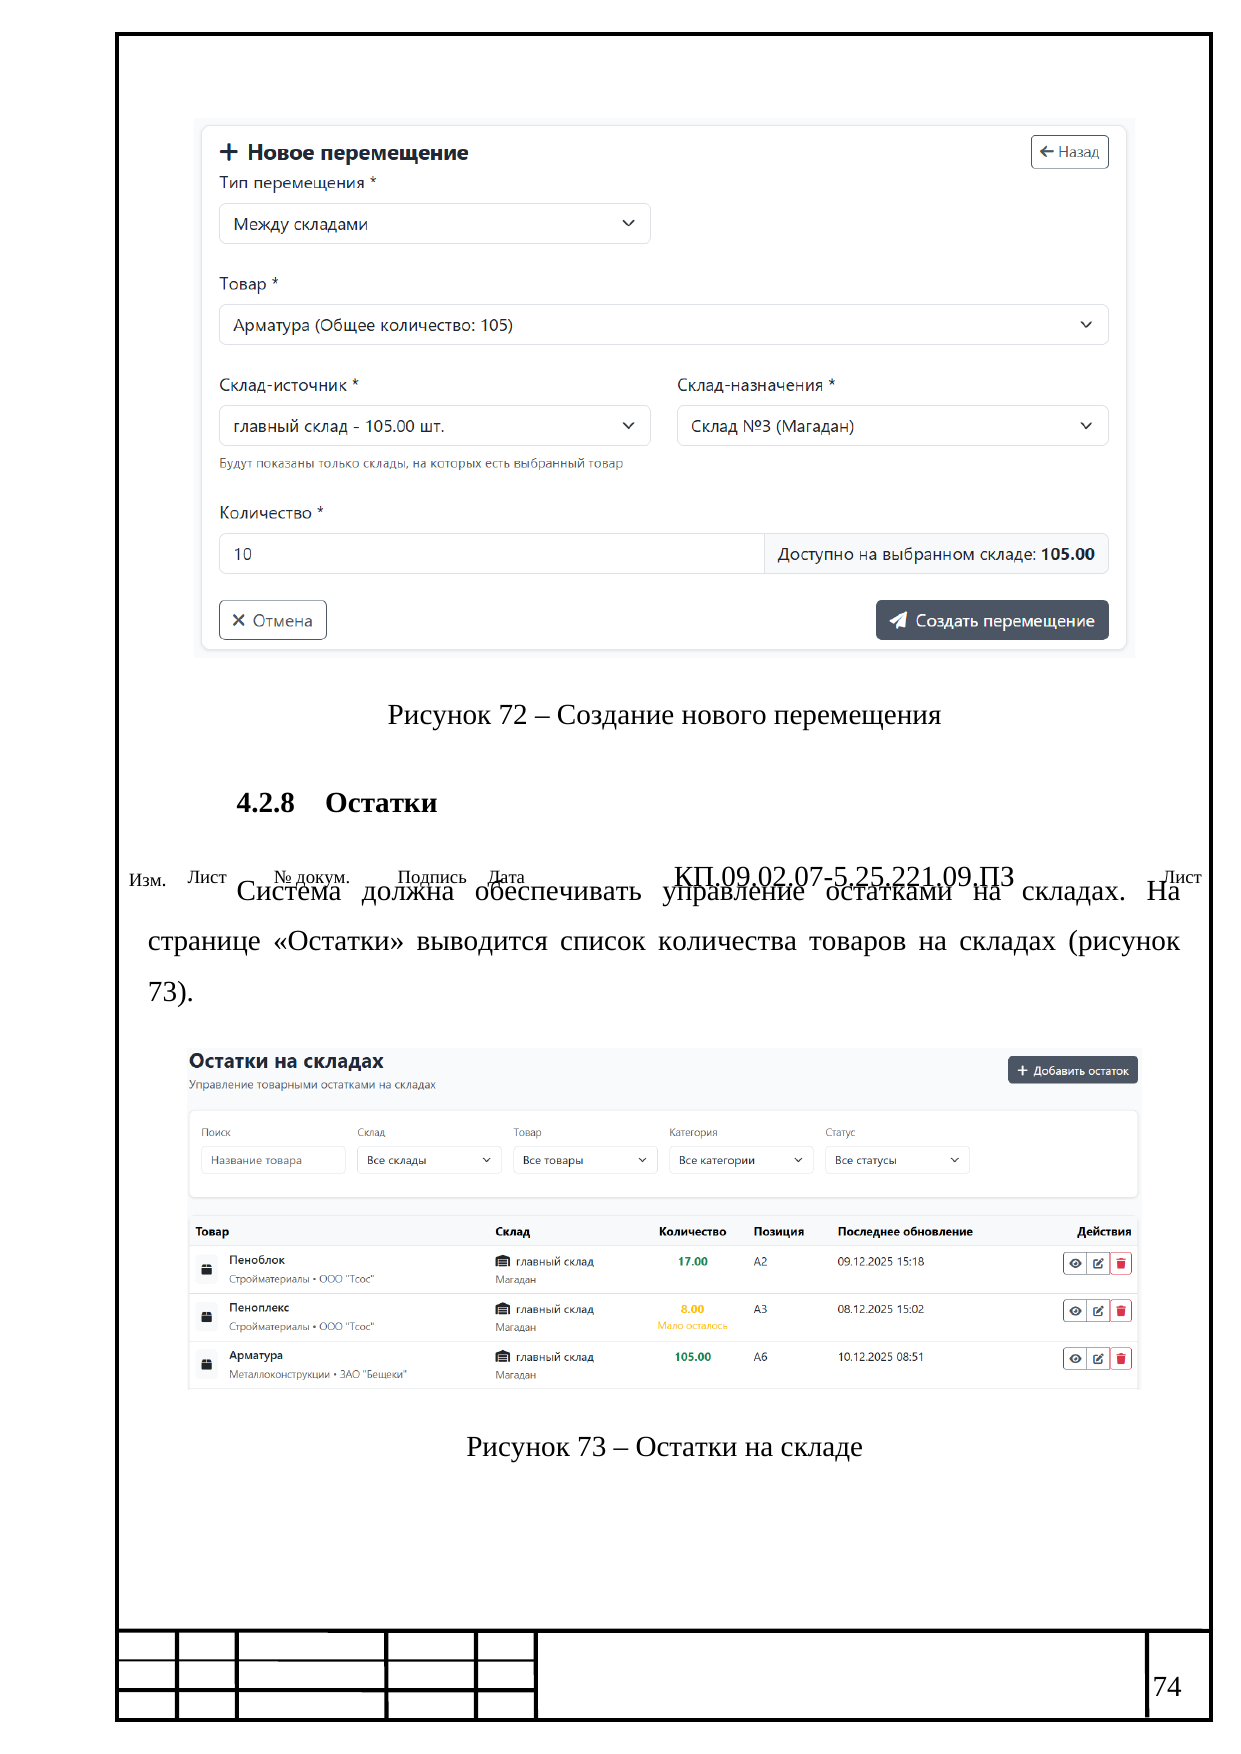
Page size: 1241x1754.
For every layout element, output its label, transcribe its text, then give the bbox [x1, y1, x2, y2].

text Рисунок 73 – Остатки на складе [148, 1429, 1181, 1462]
picture [187, 1048, 1142, 1390]
text Рисунок 72 – Создание нового перемещения [148, 697, 1181, 731]
text Система должна обеспечивать управление остатками на складах. На странице «Остатки» выводится список количества товаров на складах (рисунок 73). [148, 873, 1181, 1007]
list Остатки [148, 785, 1181, 819]
picture [193, 118, 1136, 658]
